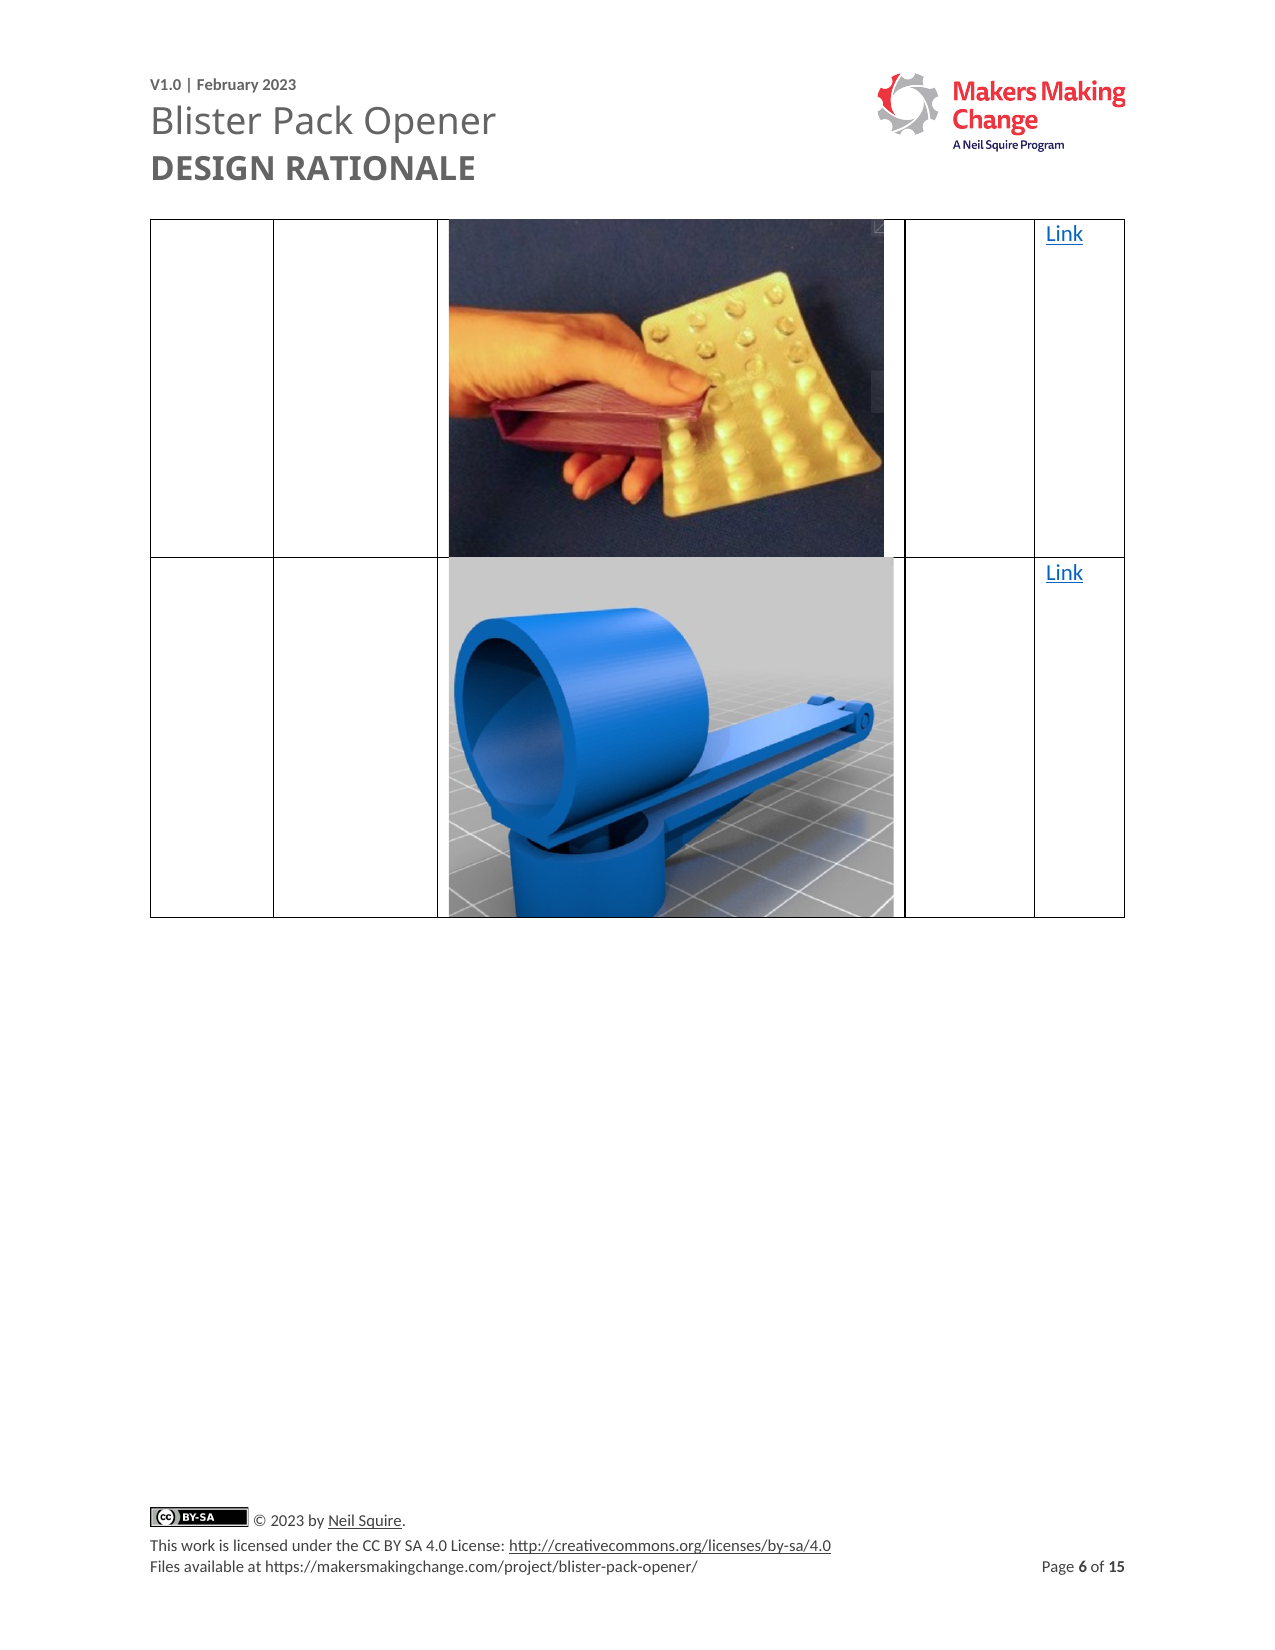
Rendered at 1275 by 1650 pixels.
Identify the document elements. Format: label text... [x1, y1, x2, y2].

table_cell [884, 220, 904, 557]
table_cell [151, 558, 273, 917]
table_cell [438, 558, 448, 917]
table_cell [894, 558, 904, 917]
table_cell Link [1035, 220, 1124, 557]
table_cell [906, 220, 1034, 557]
picture [448, 219, 894, 917]
table_cell Link [1035, 558, 1124, 917]
table_cell [906, 558, 1034, 917]
picture [877, 73, 1125, 152]
table_cell [151, 220, 273, 557]
table_cell [274, 220, 437, 557]
table_cell [274, 558, 437, 917]
picture [150, 1507, 249, 1527]
table_cell [438, 220, 448, 557]
